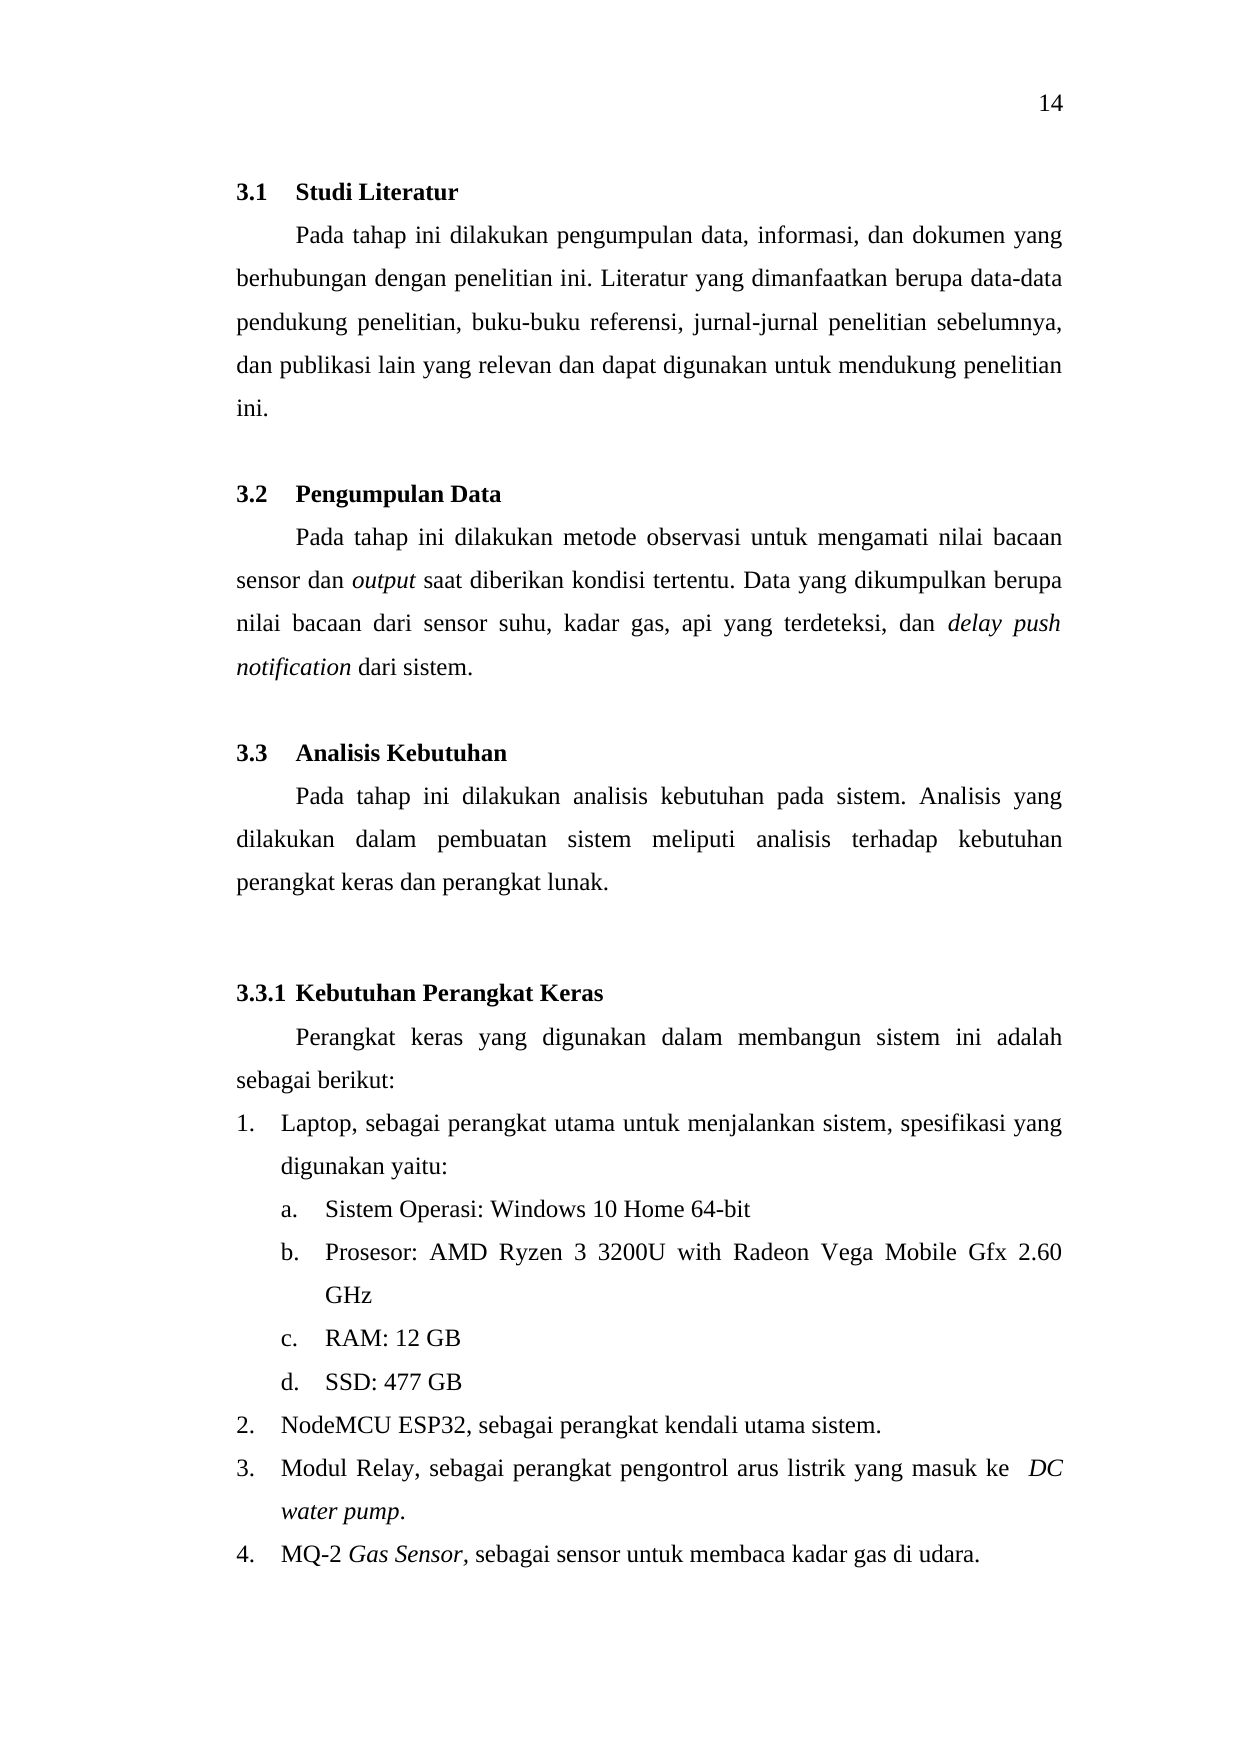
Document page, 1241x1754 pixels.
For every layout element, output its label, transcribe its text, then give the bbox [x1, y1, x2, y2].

text Pada tahap ini dilakukan pengumpulan data, informasi, dan dokumen yang berhubungan dengan penelitian ini. Literatur yang dimanfaatkan berupa data-data pendukung penelitian, buku-buku referensi, jurnal-jurnal penelitian sebelumnya, dan publikasi lain yang relevan dan dapat digunakan untuk mendukung penelitian ini. [236, 220, 1063, 422]
list Prosesor: AMD Ryzen 3 3200U with Radeon Vega Mobile Gfx 2.60 GHz [281, 1237, 1063, 1309]
list MQ-2 Gas Sensor, sebagai sensor untuk membaca kadar gas di udara. [236, 1539, 1063, 1568]
list RAM: 12 GB [281, 1323, 1063, 1352]
subtitle Kebutuhan Perangkat Keras [236, 978, 1063, 1007]
list Laptop, sebagai perangkat utama untuk menjalankan sistem, spesifikasi yang digunakan yaitu: [236, 1108, 1063, 1180]
list SSD: 477 GB [281, 1367, 1063, 1395]
list Modul Relay, sebagai perangkat pengontrol arus listrik yang masuk ke DC water pump. [236, 1453, 1063, 1525]
text Perangkat keras yang digunakan dalam membangun sistem ini adalah sebagai berikut: [236, 1022, 1063, 1093]
text Analisis Kebutuhan [236, 738, 1063, 767]
list Sistem Operasi: Windows 10 Home 64-bit [281, 1194, 1063, 1223]
text Pada tahap ini dilakukan analisis kebutuhan pada sistem. Analisis yang dilakukan dalam pembuatan sistem meliputi analisis terhadap kebutuhan perangkat keras dan perangkat lunak. [236, 781, 1063, 896]
text Studi Literatur [236, 177, 1063, 206]
list NodeMCU ESP32, sebagai perangkat kendali utama sistem. [236, 1410, 1063, 1438]
text Pada tahap ini dilakukan metode observasi untuk mengamati nilai bacaan sensor dan output saat diberikan kondisi tertentu. Data yang dikumpulkan berupa nilai bacaan dari sensor suhu, kadar gas, api yang terdeteksi, dan delay push notification dari sistem. [236, 522, 1063, 680]
text Pengumpulan Data [236, 479, 1063, 508]
